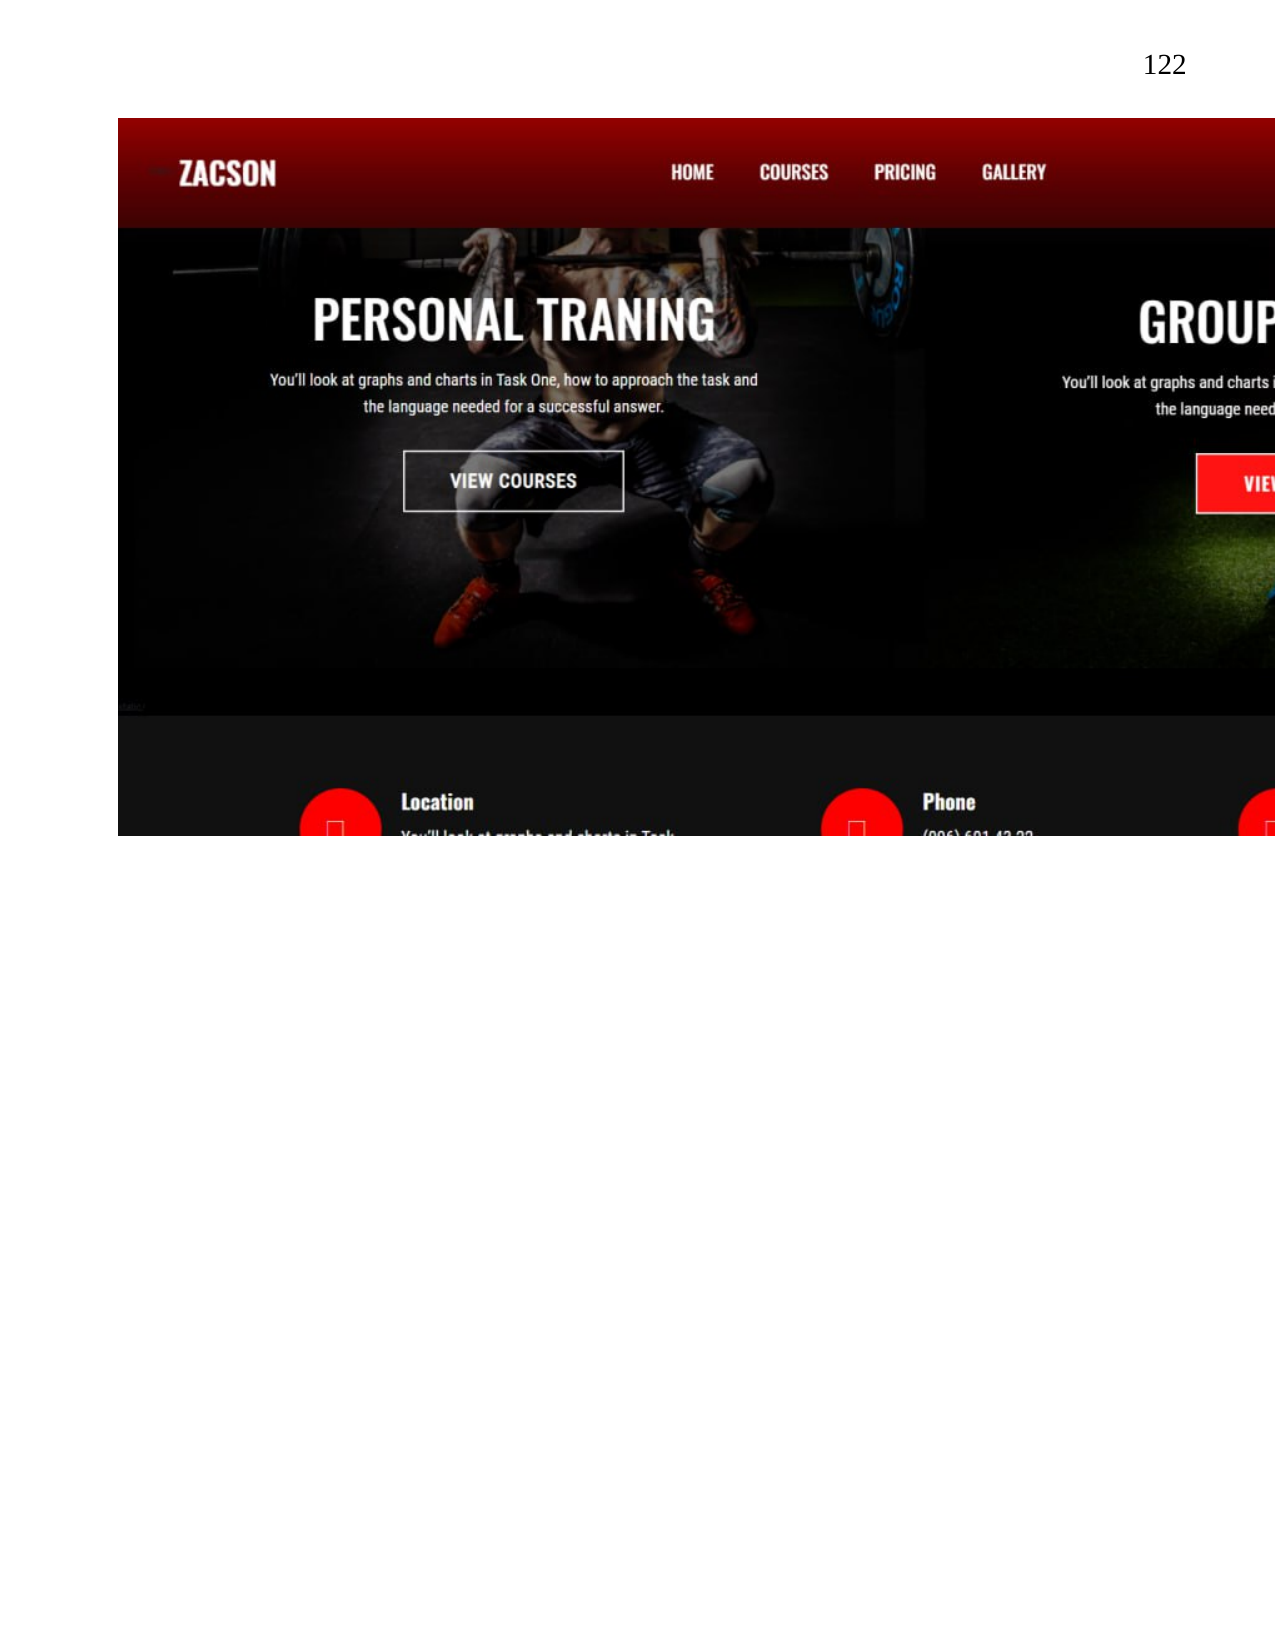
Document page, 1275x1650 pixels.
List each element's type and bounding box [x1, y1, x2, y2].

picture [118, 118, 1275, 836]
